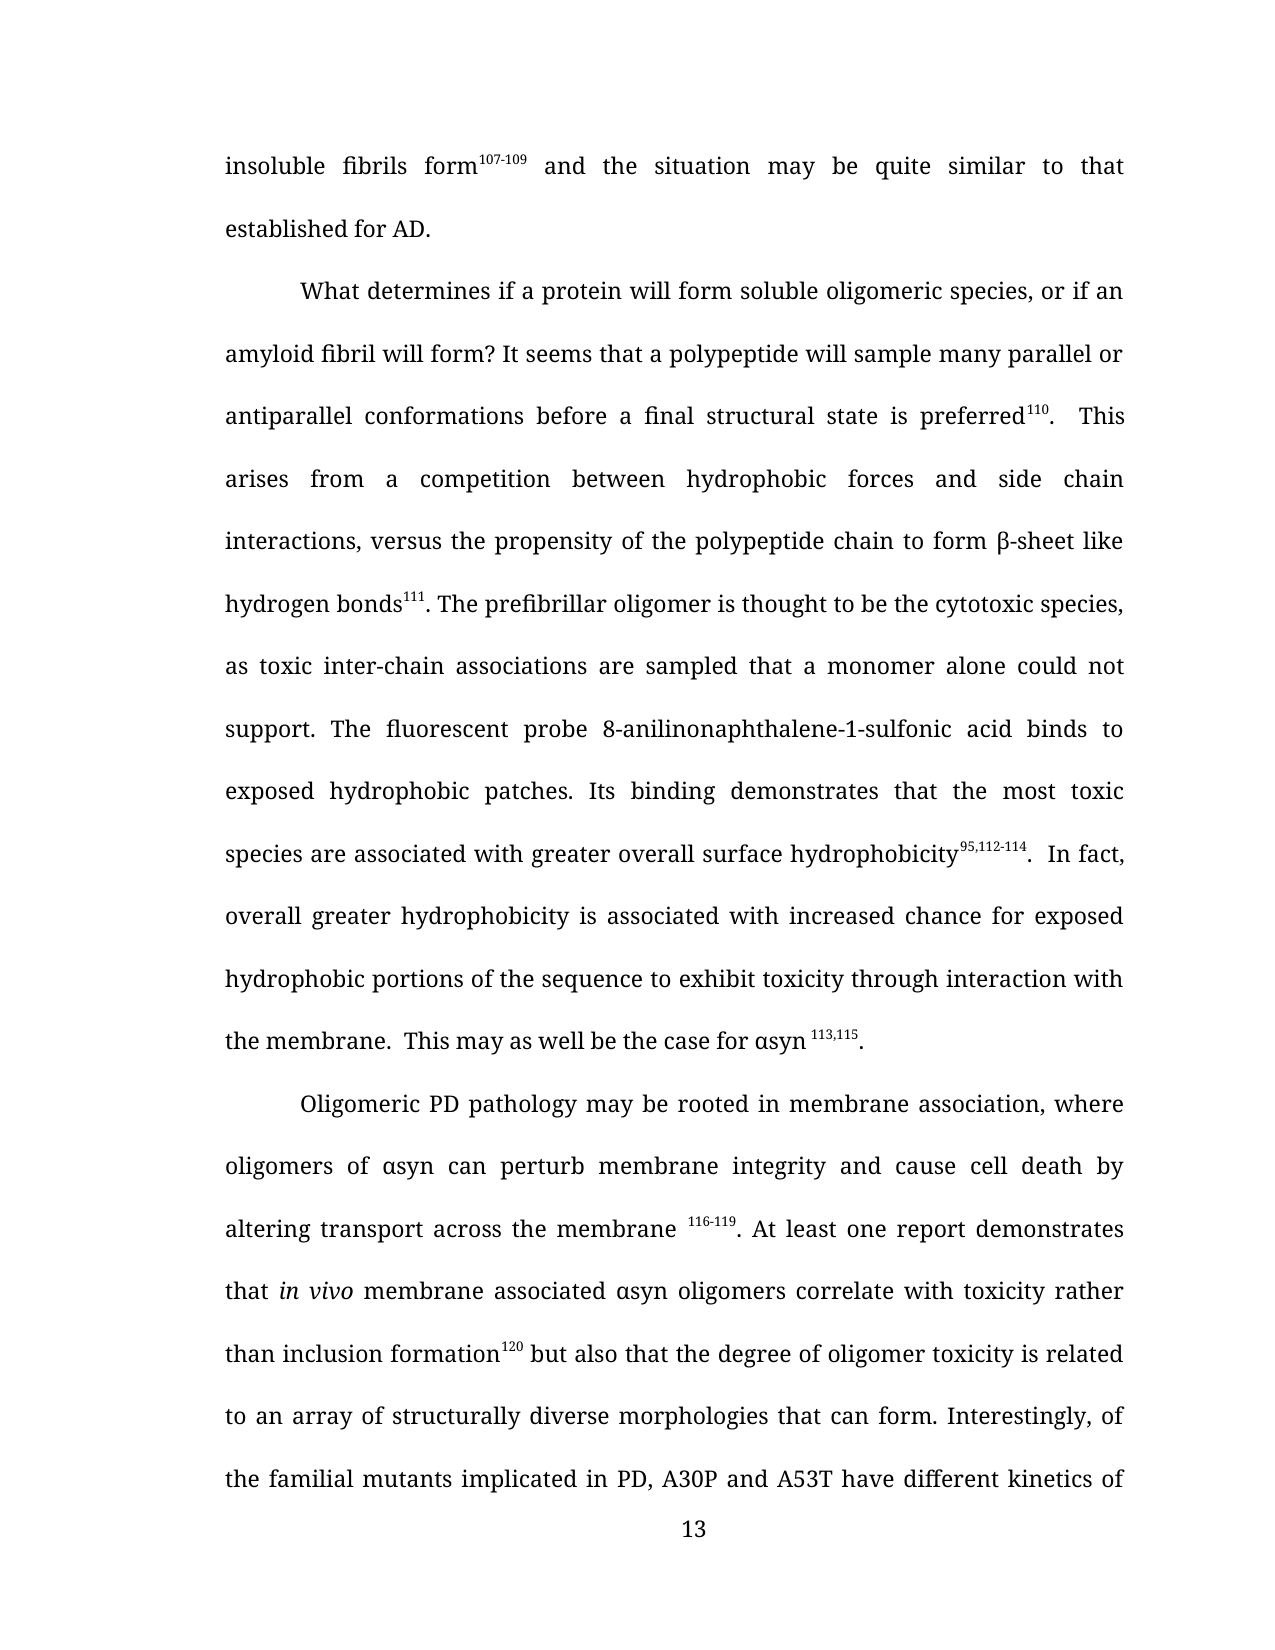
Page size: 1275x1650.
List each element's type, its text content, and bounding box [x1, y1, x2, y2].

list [225, 150, 1125, 244]
list What determines if a protein will form soluble oligomeric species, or if an amyloid fibril will form? It seems that a polypeptide will sample many parallel or antiparallel conformations before a final structural state is preferred110. This arises from a competition between hydrophobic forces and side chain interactions, versus the propensity of the polypeptide chain to form β-sheet like hydrogen bonds111. The prefibrillar oligomer is thought to be the cytotoxic species, as toxic inter-chain associations are sampled that a monomer alone could not support. The fluorescent probe 8-anilinonaphthalene-1-sulfonic acid binds to exposed hydrophobic patches. Its binding demonstrates that the most toxic species are associated with greater overall surface hydrophobicity95,112-114. In fact, overall greater hydrophobicity is associated with increased chance for exposed hydrophobic portions of the sequence to exhibit toxicity through interaction with the membrane. This may as well be the case for αsyn 113,115. [225, 275, 1125, 1056]
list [225, 1087, 1125, 1494]
